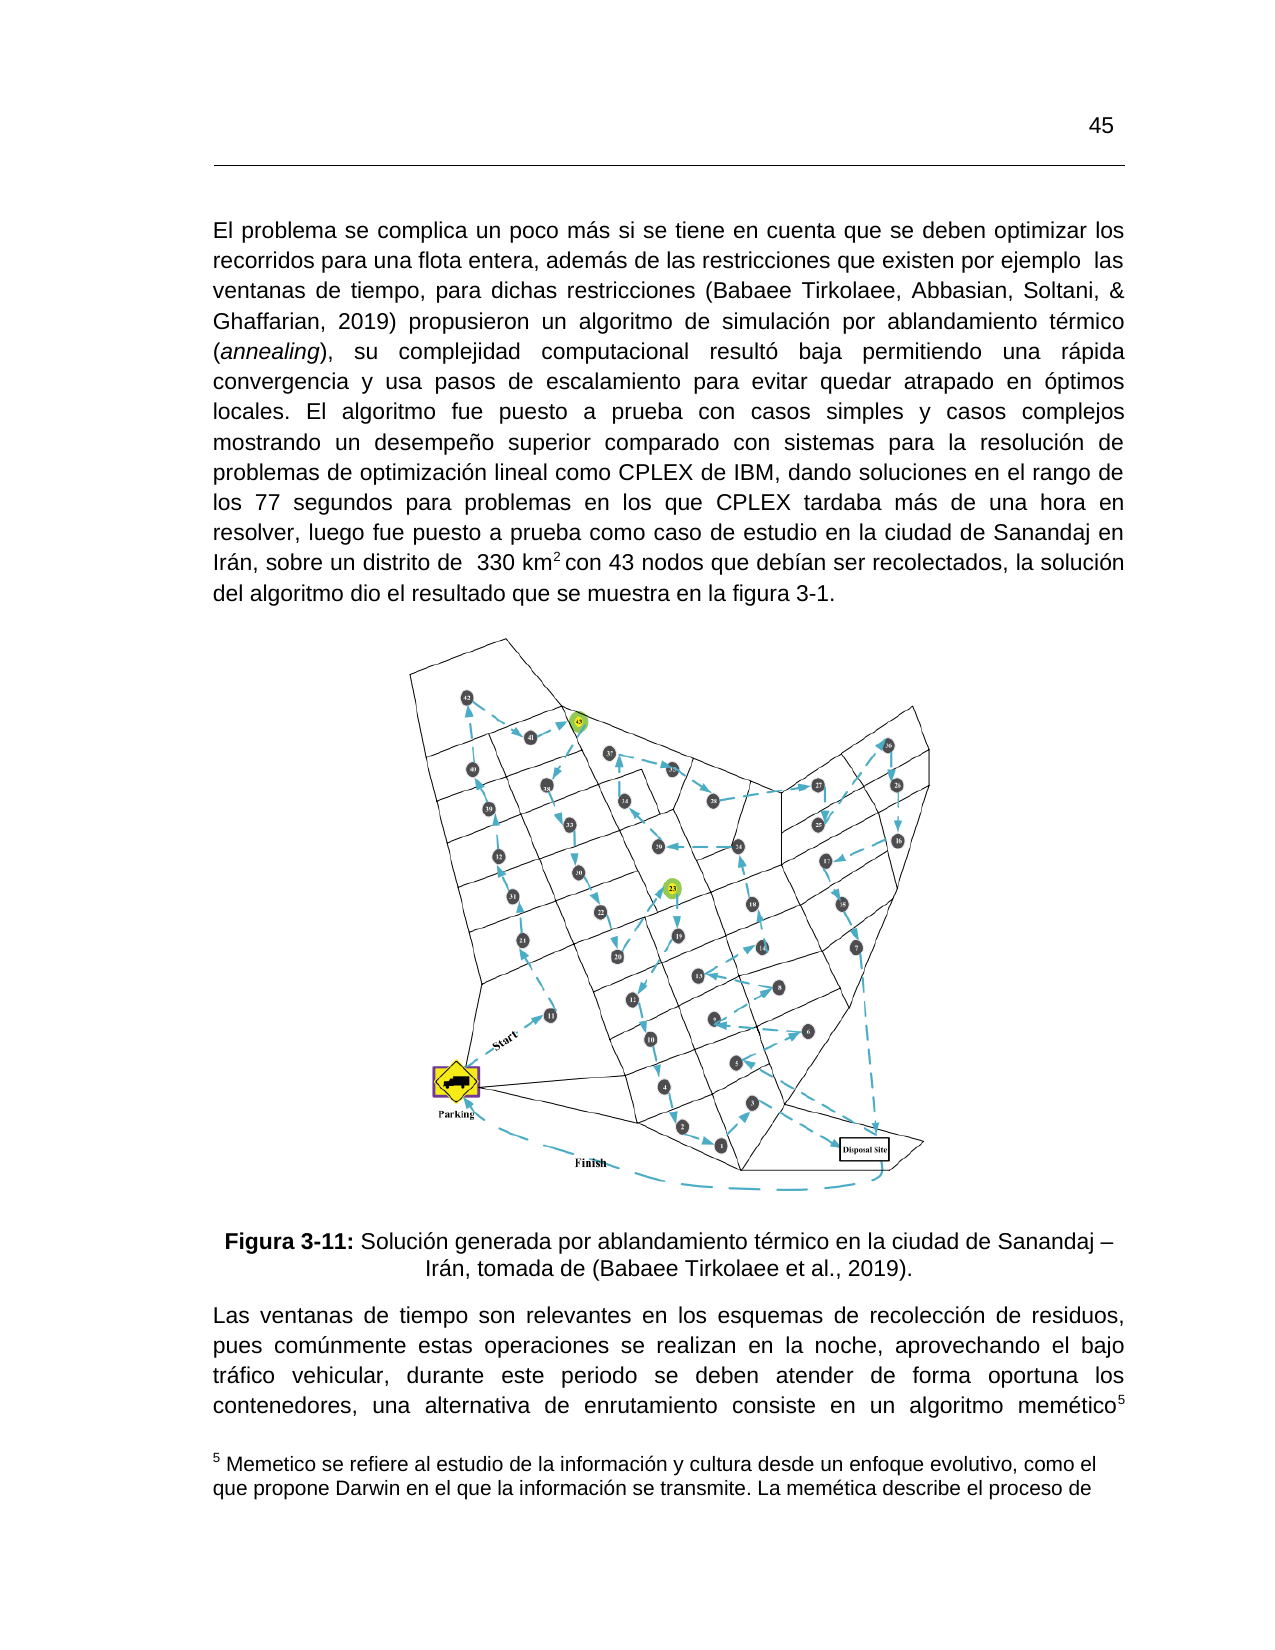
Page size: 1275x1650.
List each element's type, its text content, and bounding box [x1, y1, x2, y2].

text El problema se complica un poco más si se tiene en cuenta que se deben optimizar los recorridos para una flota entera, además de las restricciones que existen por ejemplo las ventanas de tiempo, para dichas restricciones (Babaee Tirkolaee, Abbasian, Soltani, & Ghaffarian, 2019) propusieron un algoritmo de simulación por ablandamiento térmico (annealing), su complejidad computacional resultó baja permitiendo una rápida convergencia y usa pasos de escalamiento para evitar quedar atrapado en óptimos locales. El algoritmo fue puesto a prueba con casos simples y casos complejos mostrando un desempeño superior comparado con sistemas para la resolución de problemas de optimización lineal como CPLEX de IBM, dando soluciones en el rango de los 77 segundos para problemas en los que CPLEX tardaba más de una hora en resolver, luego fue puesto a prueba como caso de estudio en la ciudad de Sanandaj en Irán, sobre un distrito de 330 km2 con 43 nodos que debían ser recolectados, la solución del algoritmo dio el resultado que se muestra en la figura 3-1. [213, 217, 1125, 606]
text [213, 1302, 1125, 1419]
picture [405, 630, 933, 1204]
